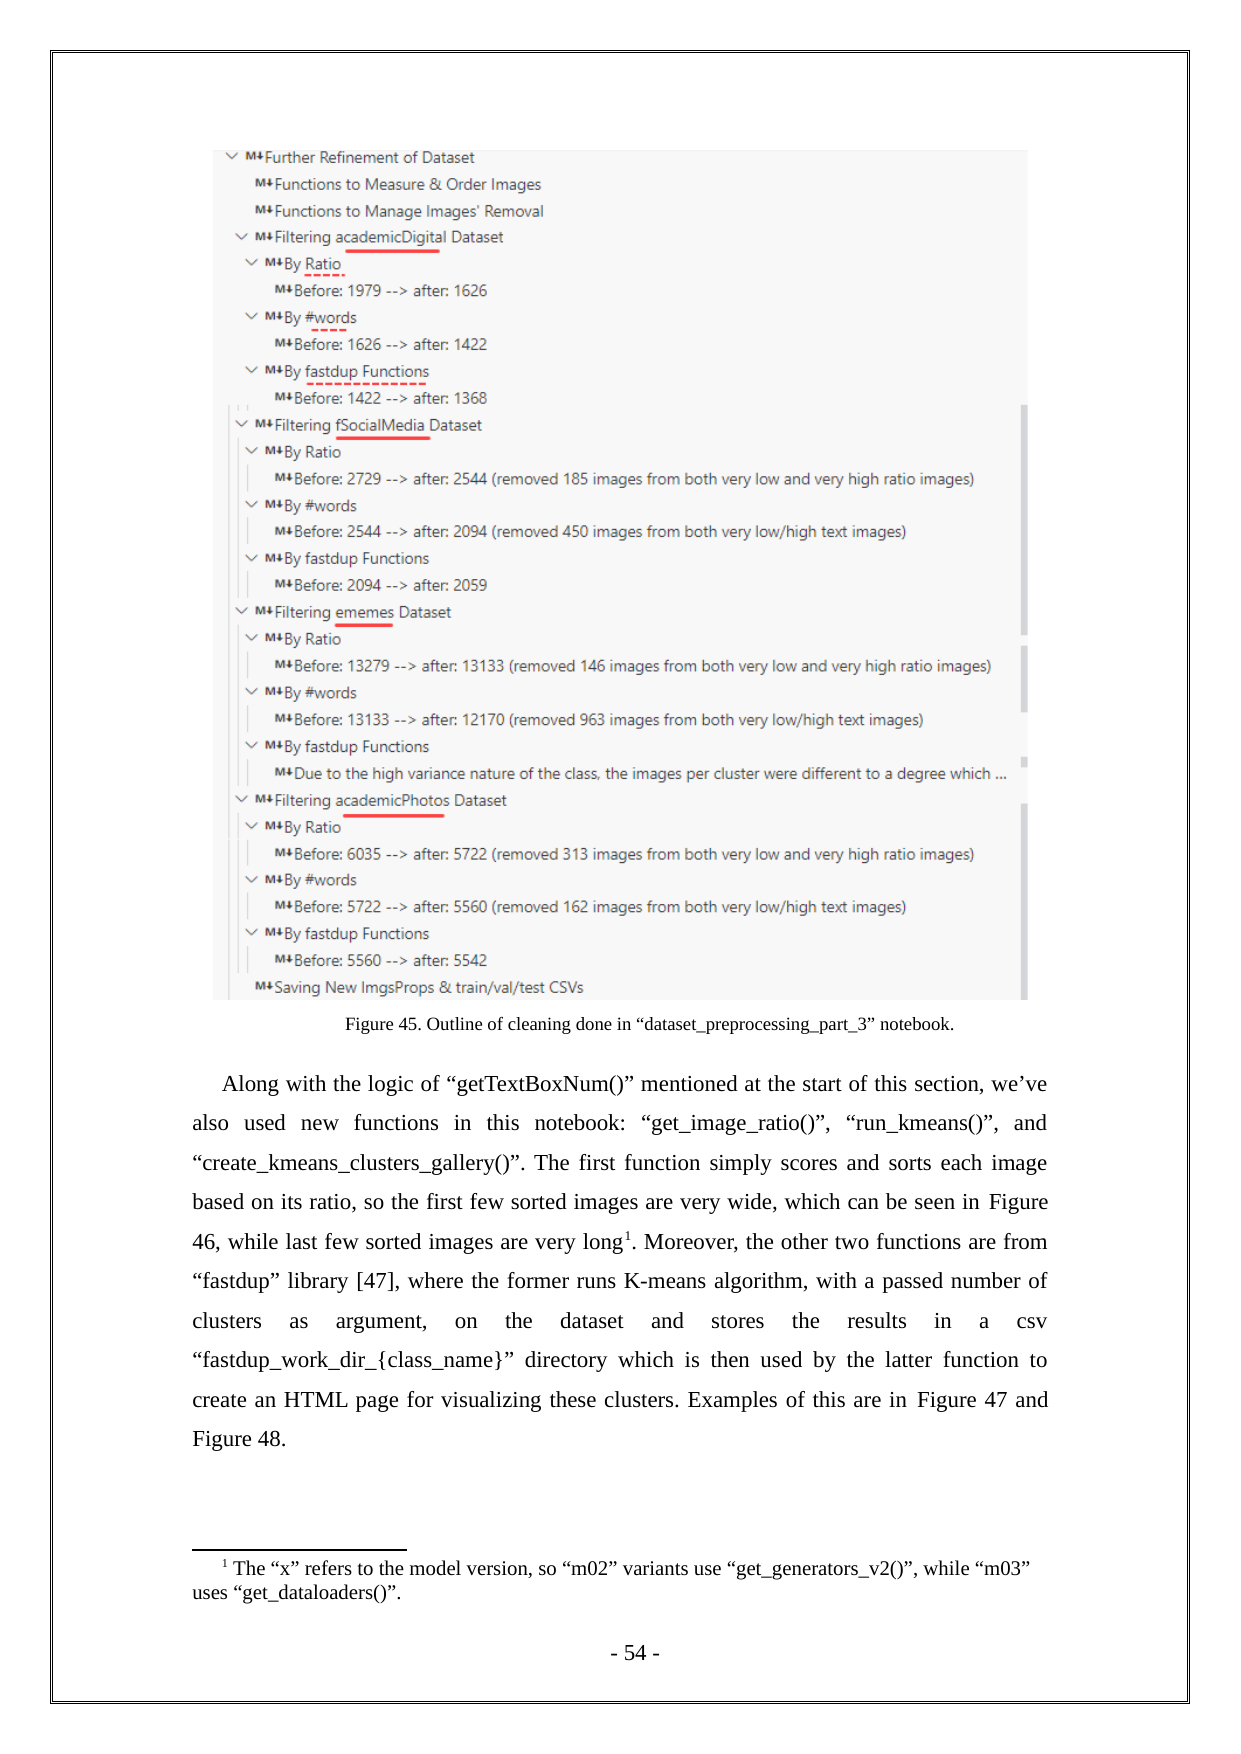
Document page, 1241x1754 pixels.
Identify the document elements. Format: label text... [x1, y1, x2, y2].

text Along with the logic of “getTextBoxNum()” mentioned at the start of this section, we’ve also used new functions in this notebook: “get_image_ratio()”, “run_kmeans()”, and “create_kmeans_clusters_gallery()”. The first function simply scores and sorts each image based on its ratio, so the first few sorted images are very wide, which can be seen in Figure 46, while last few sorted images are very long. Moreover, the other two functions are from “fastdup” library [47], where the former runs K-means algorithm, with a passed number of clusters as argument, on the dataset and stores the results in a csv “fastdup_work_dir_{class_name}” directory which is then used by the latter function to create an HTML page for visualizing these clusters. Examples of this are in Figure 47 and Figure 48. [192, 1070, 1048, 1451]
picture [212, 150, 1028, 1000]
text Figure 45. Outline of cleaning done in “dataset_preprocessing_part_3” notebook. [251, 1012, 1048, 1034]
